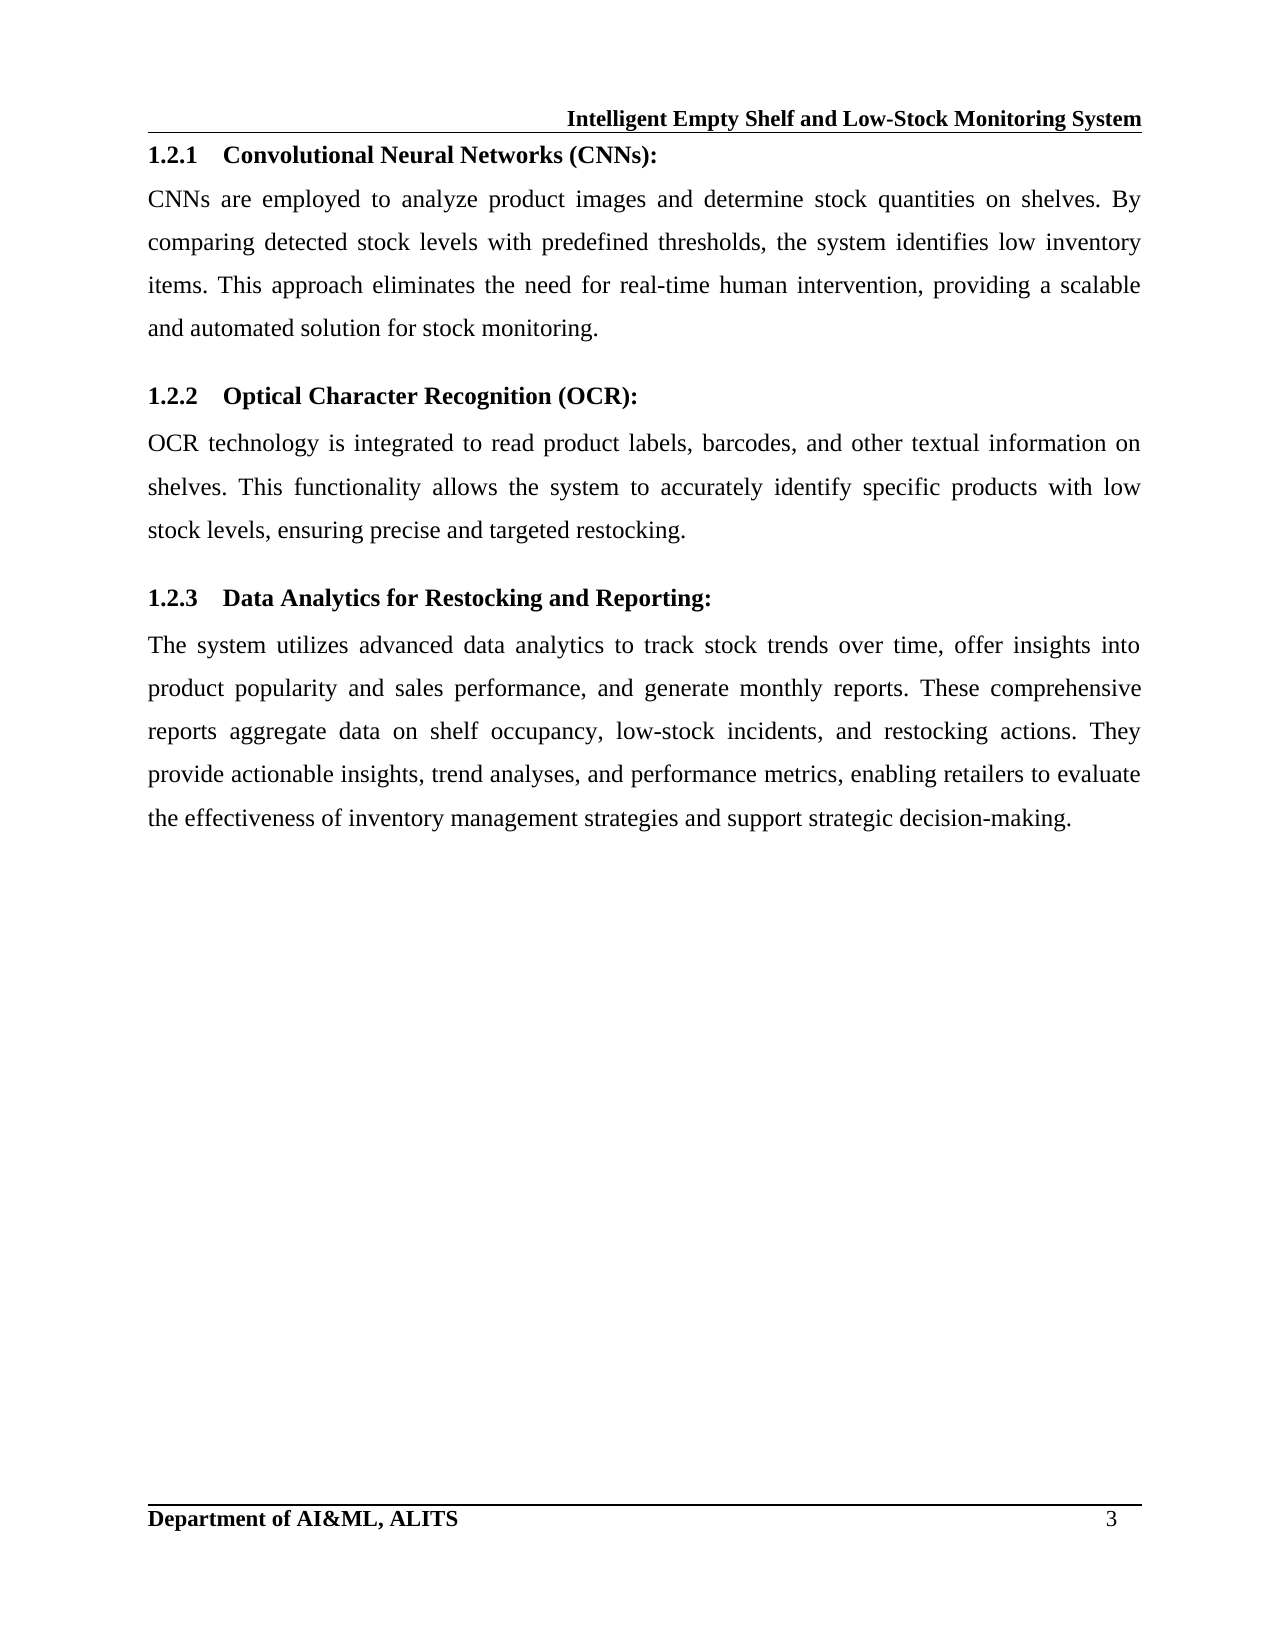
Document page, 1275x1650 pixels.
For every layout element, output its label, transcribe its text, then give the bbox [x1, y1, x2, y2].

subtitle The system utilizes advanced data analytics to track stock trends over time, offer insights into product popularity and sales performance, and generate monthly reports. These comprehensive reports aggregate data on shelf occupancy, low-stock incidents, and restocking actions. They provide actionable insights, trend analyses, and performance metrics, enabling retailers to evaluate the effectiveness of inventory management strategies and support strategic decision-making. [148, 630, 1142, 831]
subtitle CNNs are employed to analyze product images and determine stock quantities on shelves. By comparing detected stock levels with predefined thresholds, the system identifies low inventory items. This approach eliminates the need for real-time human intervention, providing a scalable and automated solution for stock monitoring. [148, 184, 1142, 342]
subtitle Optical Character Recognition (OCR): [148, 381, 1142, 410]
subtitle Data Analytics for Restocking and Reporting: [148, 583, 1142, 612]
subtitle Convolutional Neural Networks (CNNs): [148, 141, 1142, 169]
subtitle OCR technology is integrated to read product labels, barcodes, and other textual information on shelves. This functionality allows the system to accurately identify specific products with low stock levels, ensuring precise and targeted restocking. [148, 428, 1142, 543]
